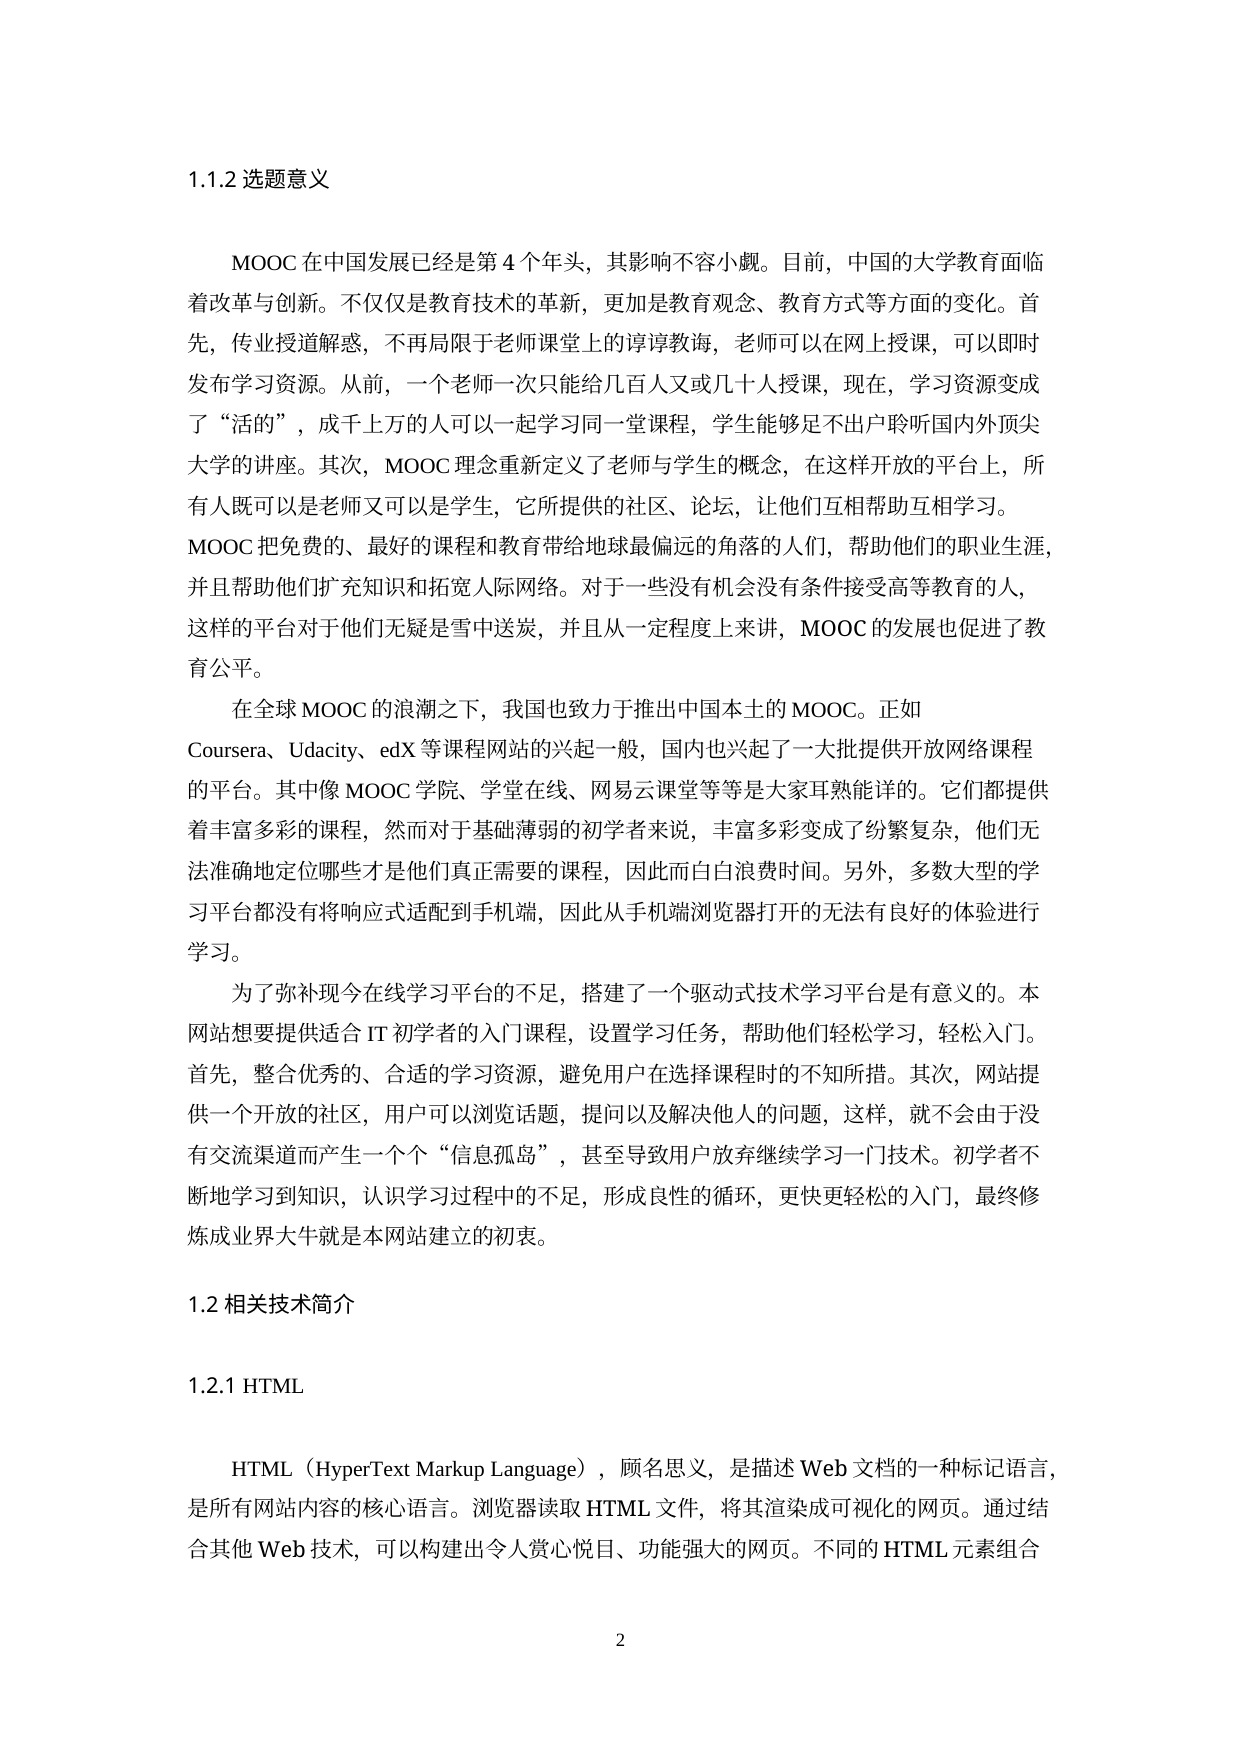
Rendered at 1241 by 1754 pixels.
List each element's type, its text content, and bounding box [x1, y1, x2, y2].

subtitle 1.1.2 选题意义 [187, 162, 1053, 194]
text 在全球MOOC的浪潮之下，我国也致力于推出中国本土的MOOC。正如Coursera、Udacity、edX等课程网站的兴起一般，国内也兴起了一大批提供开放网络课程的平台。其中像MOOC学院、学堂在线、网易云课堂等等是大家耳熟能详的。它们都提供着丰富多彩的课程，然而对于基础薄弱的初学者来说，丰富多彩变成了纷繁复杂，他们无法准确地定位哪些才是他们真正需要的课程，因此而白白浪费时间。另外，多数大型的学习平台都没有将响应式适配到手机端，因此从手机端浏览器打开的无法有良好的体验进行学习。 [187, 691, 1053, 967]
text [187, 1450, 1053, 1564]
subtitle 1.2 相关技术简介 [187, 1286, 1053, 1319]
text MOOC在中国发展已经是第4个年头，其影响不容小觑。目前，中国的大学教育面临着改革与创新。不仅仅是教育技术的革新，更加是教育观念、教育方式等方面的变化。首先，传业授道解惑，不再局限于老师课堂上的谆谆教诲，老师可以在网上授课，可以即时发布学习资源。从前，一个老师一次只能给几百人又或几十人授课，现在，学习资源变成了“活的”，成千上万的人可以一起学习同一堂课程，学生能够足不出户聆听国内外顶尖大学的讲座。其次，MOOC理念重新定义了老师与学生的概念，在这样开放的平台上，所有人既可以是老师又可以是学生，它所提供的社区、论坛，让他们互相帮助互相学习。MOOC把免费的、最好的课程和教育带给地球最偏远的角落的人们，帮助他们的职业生涯，并且帮助他们扩充知识和拓宽人际网络。对于一些没有机会没有条件接受高等教育的人，这样的平台对于他们无疑是雪中送炭，并且从一定程度上来讲，MOOC的发展也促进了教育公平。 [187, 245, 1053, 683]
text 为了弥补现今在线学习平台的不足，搭建了一个驱动式技术学习平台是有意义的。本网站想要提供适合IT初学者的入门课程，设置学习任务，帮助他们轻松学习，轻松入门。首先，整合优秀的、合适的学习资源，避免用户在选择课程时的不知所措。其次，网站提供一个开放的社区，用户可以浏览话题，提问以及解决他人的问题，这样，就不会由于没有交流渠道而产生一个个“信息孤岛”，甚至导致用户放弃继续学习一门技术。初学者不断地学习到知识，认识学习过程中的不足，形成良性的循环，更快更轻松的入门，最终修炼成业界大牛就是本网站建立的初衷。 [187, 975, 1053, 1252]
subtitle 1.2.1 HTML [187, 1369, 1053, 1402]
